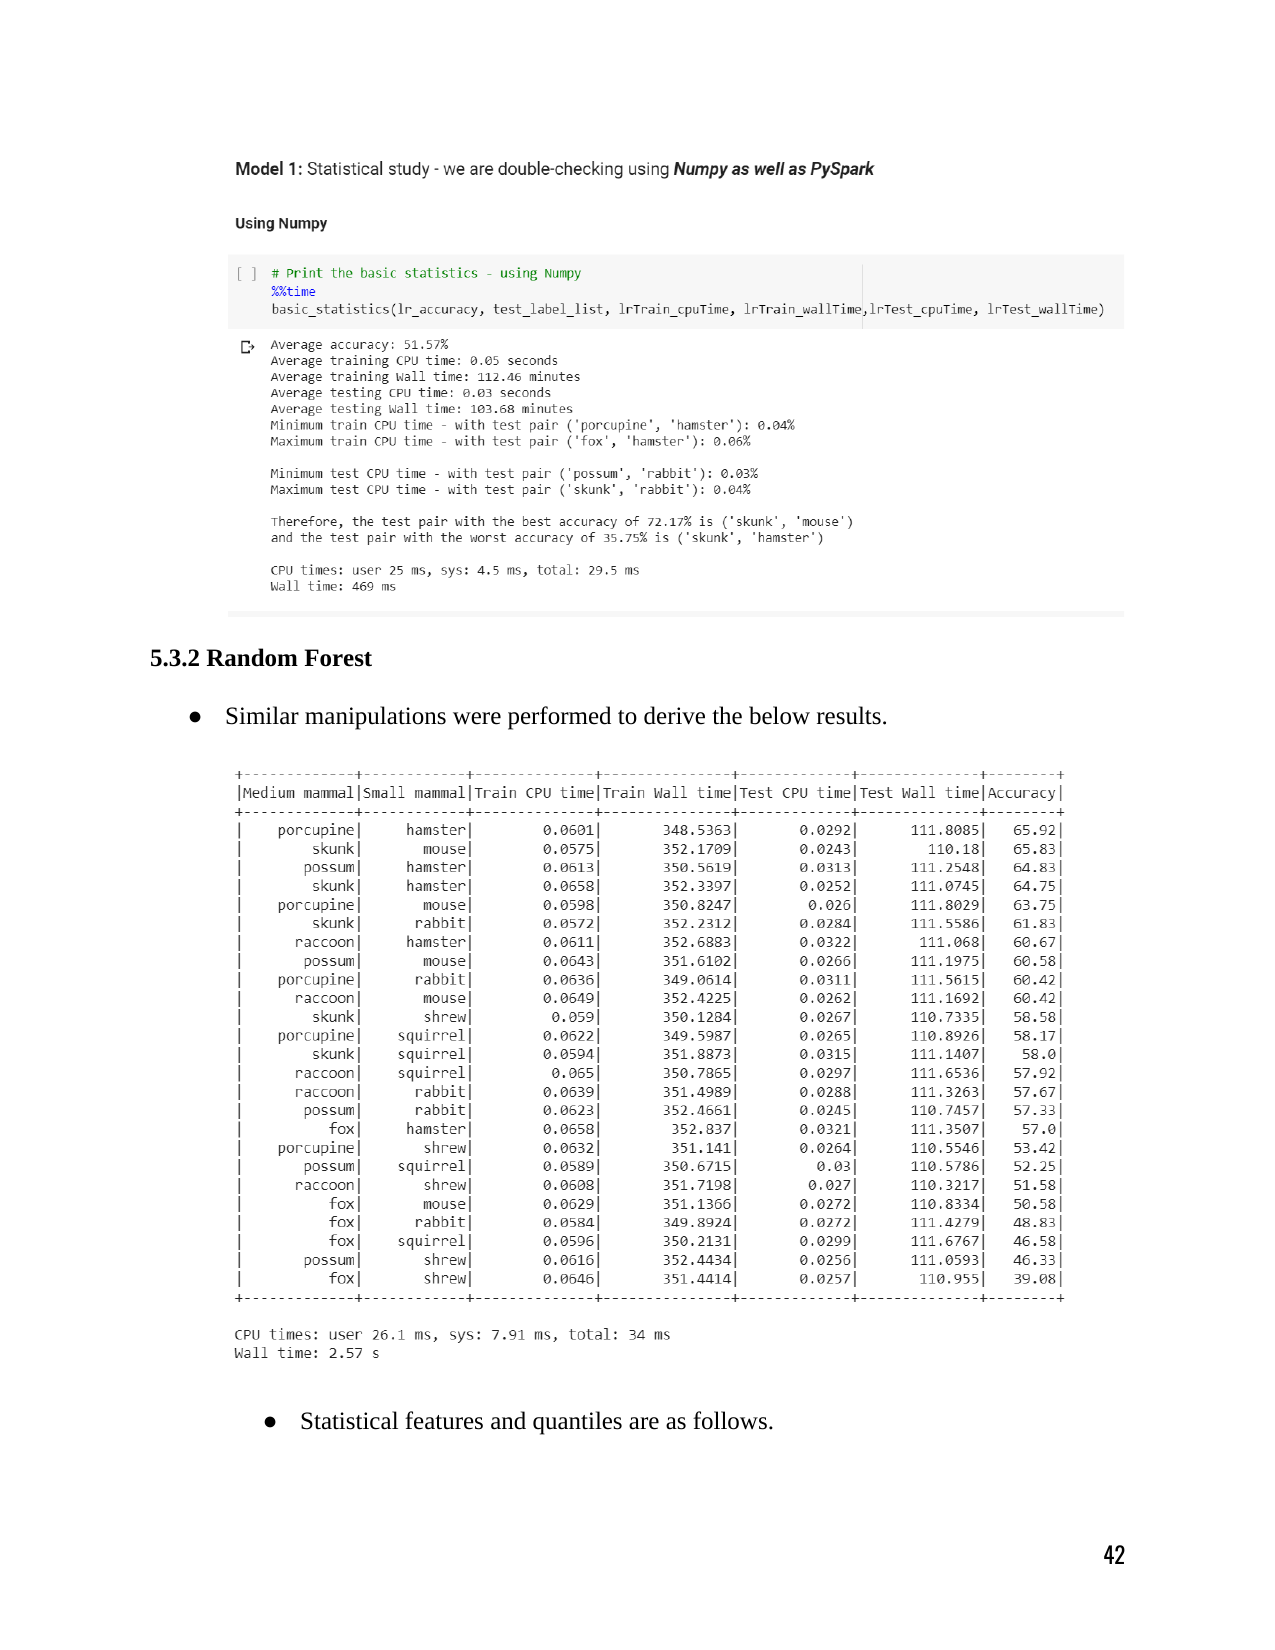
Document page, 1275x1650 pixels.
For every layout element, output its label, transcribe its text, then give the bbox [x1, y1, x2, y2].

picture [225, 150, 1125, 617]
picture [225, 758, 1142, 1380]
text 5.3.2 Random Forest [150, 643, 1125, 672]
list Similar manipulations were performed to derive the below results. [187, 701, 1125, 729]
list Statistical features and quantiles are as follows. [262, 1406, 1125, 1434]
